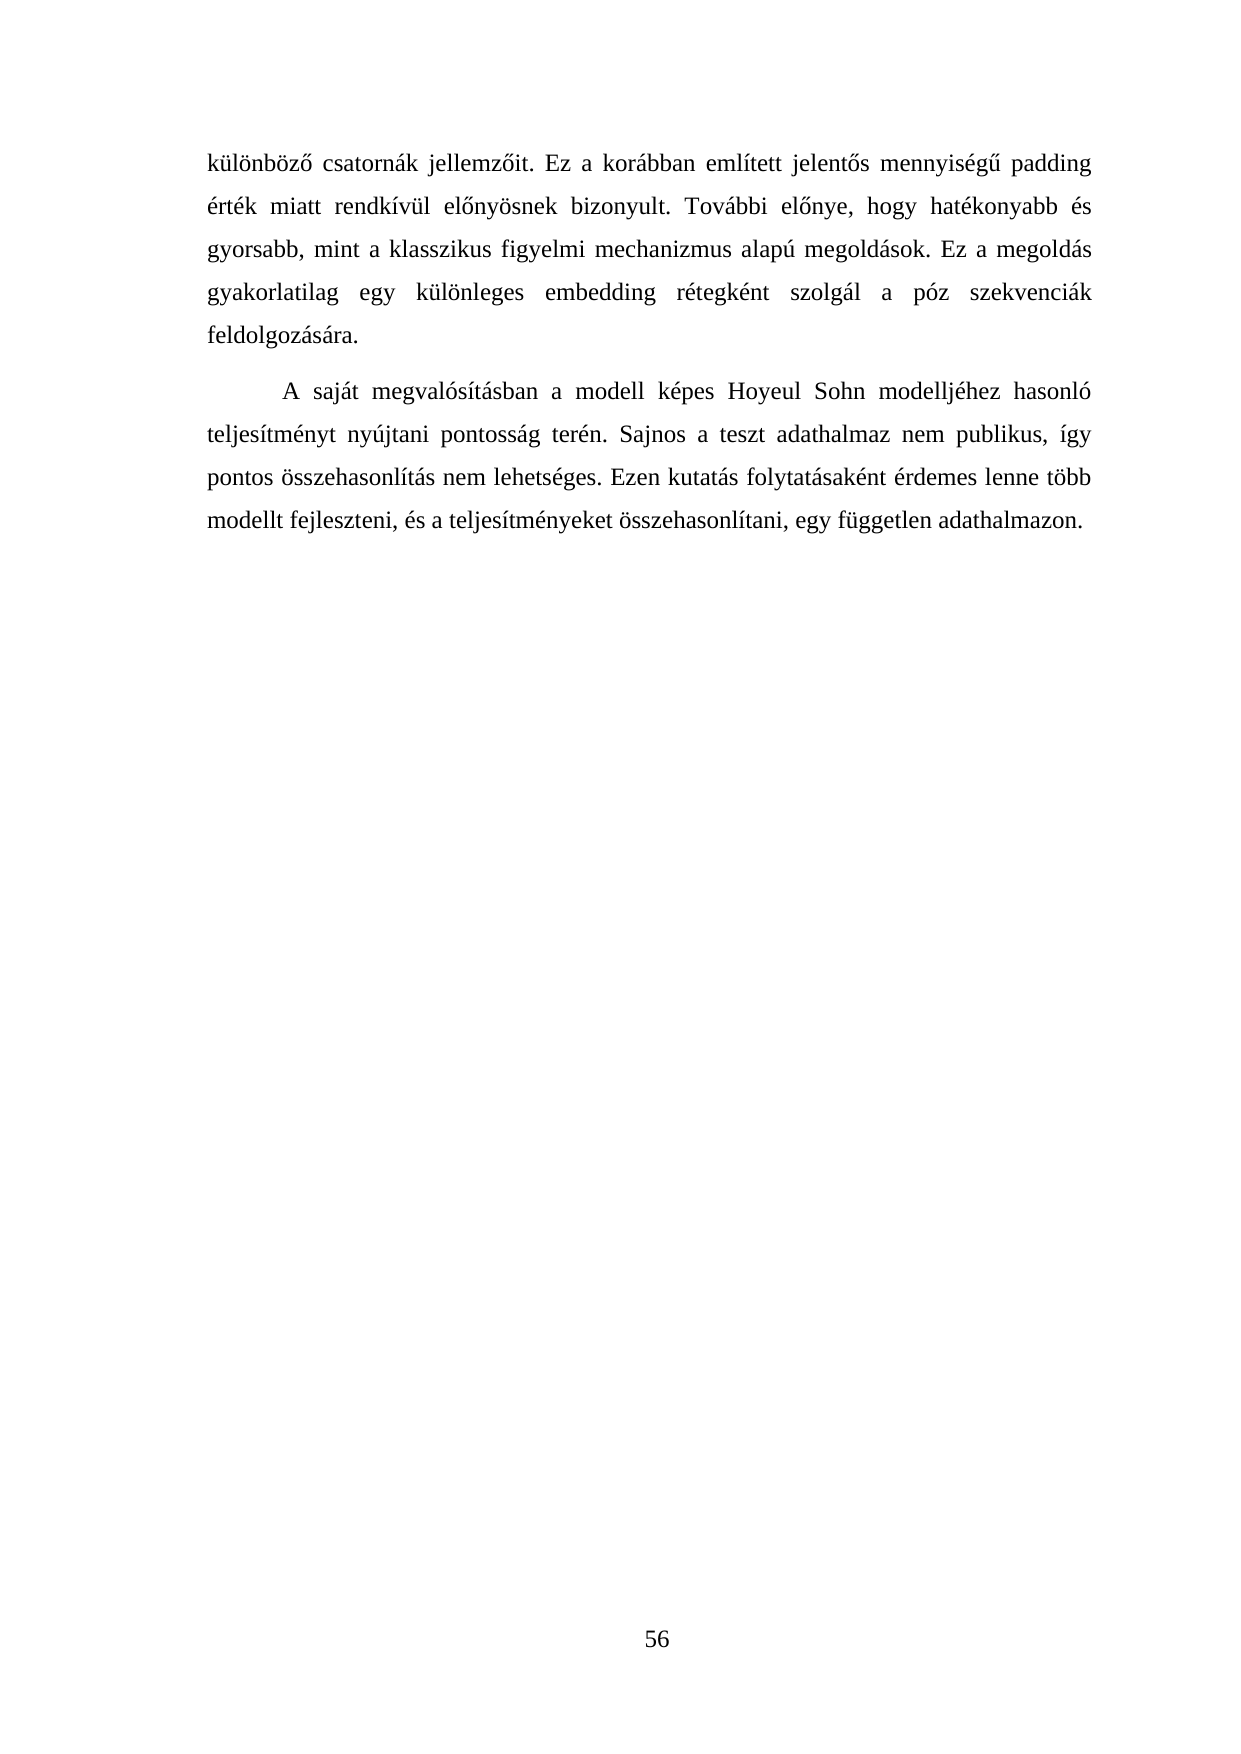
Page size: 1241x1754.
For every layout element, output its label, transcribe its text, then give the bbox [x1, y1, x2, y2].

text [207, 148, 1092, 349]
text A saját megvalósításban a modell képes Hoyeul Sohn modelljéhez hasonló teljesítményt nyújtani pontosság terén. Sajnos a teszt adathalmaz nem publikus, így pontos összehasonlítás nem lehetséges. Ezen kutatás folytatásaként érdemes lenne több modellt fejleszteni, és a teljesítményeket összehasonlítani, egy független adathalmazon. [207, 376, 1092, 534]
